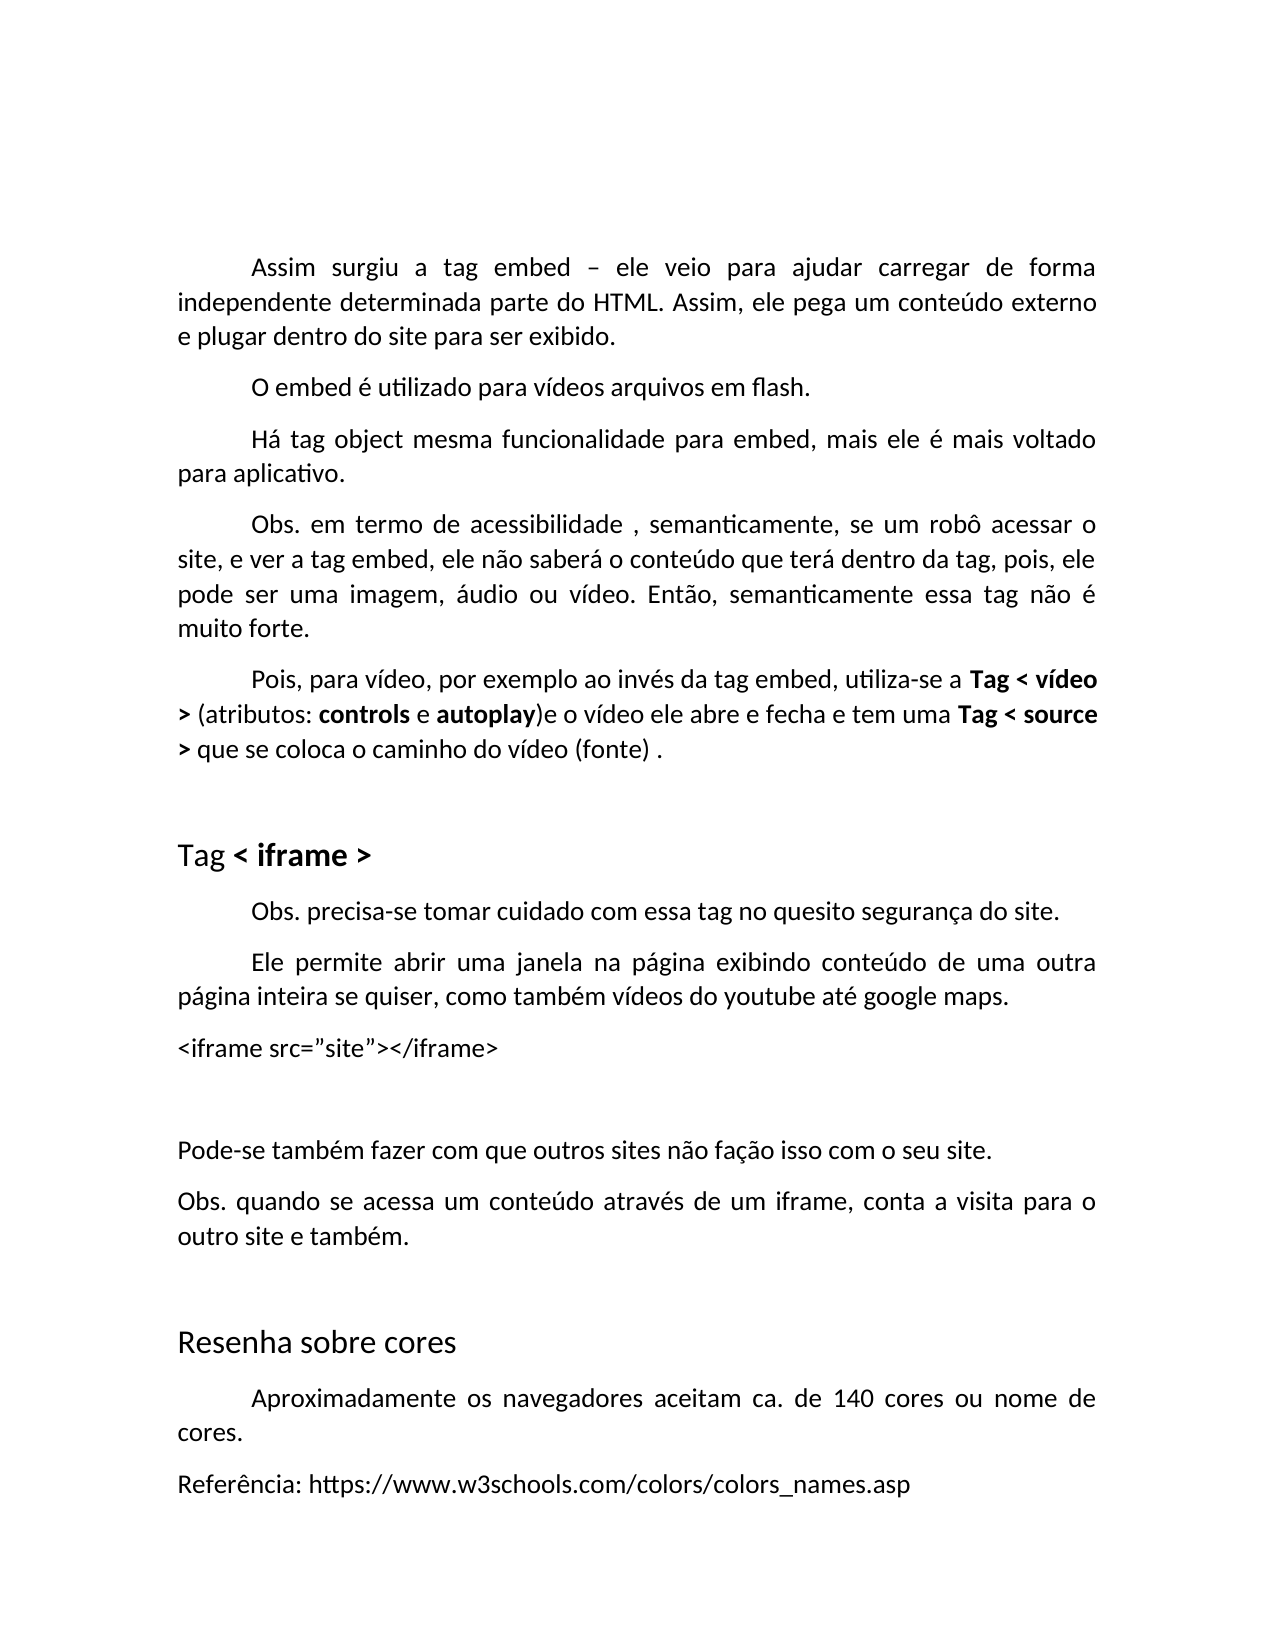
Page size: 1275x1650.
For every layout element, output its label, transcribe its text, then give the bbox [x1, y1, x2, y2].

text Obs. precisa-se tomar cuidado com essa tag no quesito segurança do site. [177, 894, 1098, 927]
text Obs. quando se acessa um conteúdo através de um iframe, conta a visita para o outro site e também. [177, 1184, 1098, 1252]
text Tag < iframe > [177, 834, 1098, 875]
text Assim surgiu a tag embed – ele veio para ajudar carregar de forma independente determinada parte do HTML. Assim, ele pega um conteúdo externo e plugar dentro do site para ser exibido. [177, 250, 1098, 352]
text O embed é utilizado para vídeos arquivos em flash. [177, 371, 1098, 403]
text Obs. em termo de acessibilidade , semanticamente, se um robô acessar o site, e ver a tag embed, ele não saberá o conteúdo que terá dentro da tag, pois, ele pode ser uma imagem, áudio ou vídeo. Então, semanticamente essa tag não é muito forte. [177, 508, 1098, 644]
text Ele permite abrir uma janela na página exibindo conteúdo de uma outra página inteira se quiser, como também vídeos do youtube até google maps. [177, 945, 1098, 1012]
text Aproximadamente os navegadores aceitam ca. de 140 cores ou nome de cores. [177, 1381, 1098, 1448]
text Referência: https://www.w3schools.com/colors/colors_names.asp [177, 1467, 1098, 1500]
text Pode-se também fazer com que outros sites não fação isso com o seu site. [177, 1133, 1098, 1166]
text <iframe src=”site”></iframe> [177, 1031, 1098, 1064]
text Há tag object mesma funcionalidade para embed, mais ele é mais voltado para aplicativo. [177, 422, 1098, 489]
text Resenha sobre cores [177, 1322, 1098, 1362]
text Pois, para vídeo, por exemplo ao invés da tag embed, utiliza-se a Tag < vídeo > (atributos: controls e autoplay)e o vídeo ele abre e fecha e tem uma Tag < source > que se coloca o caminho do vídeo (fonte) . [177, 663, 1098, 765]
